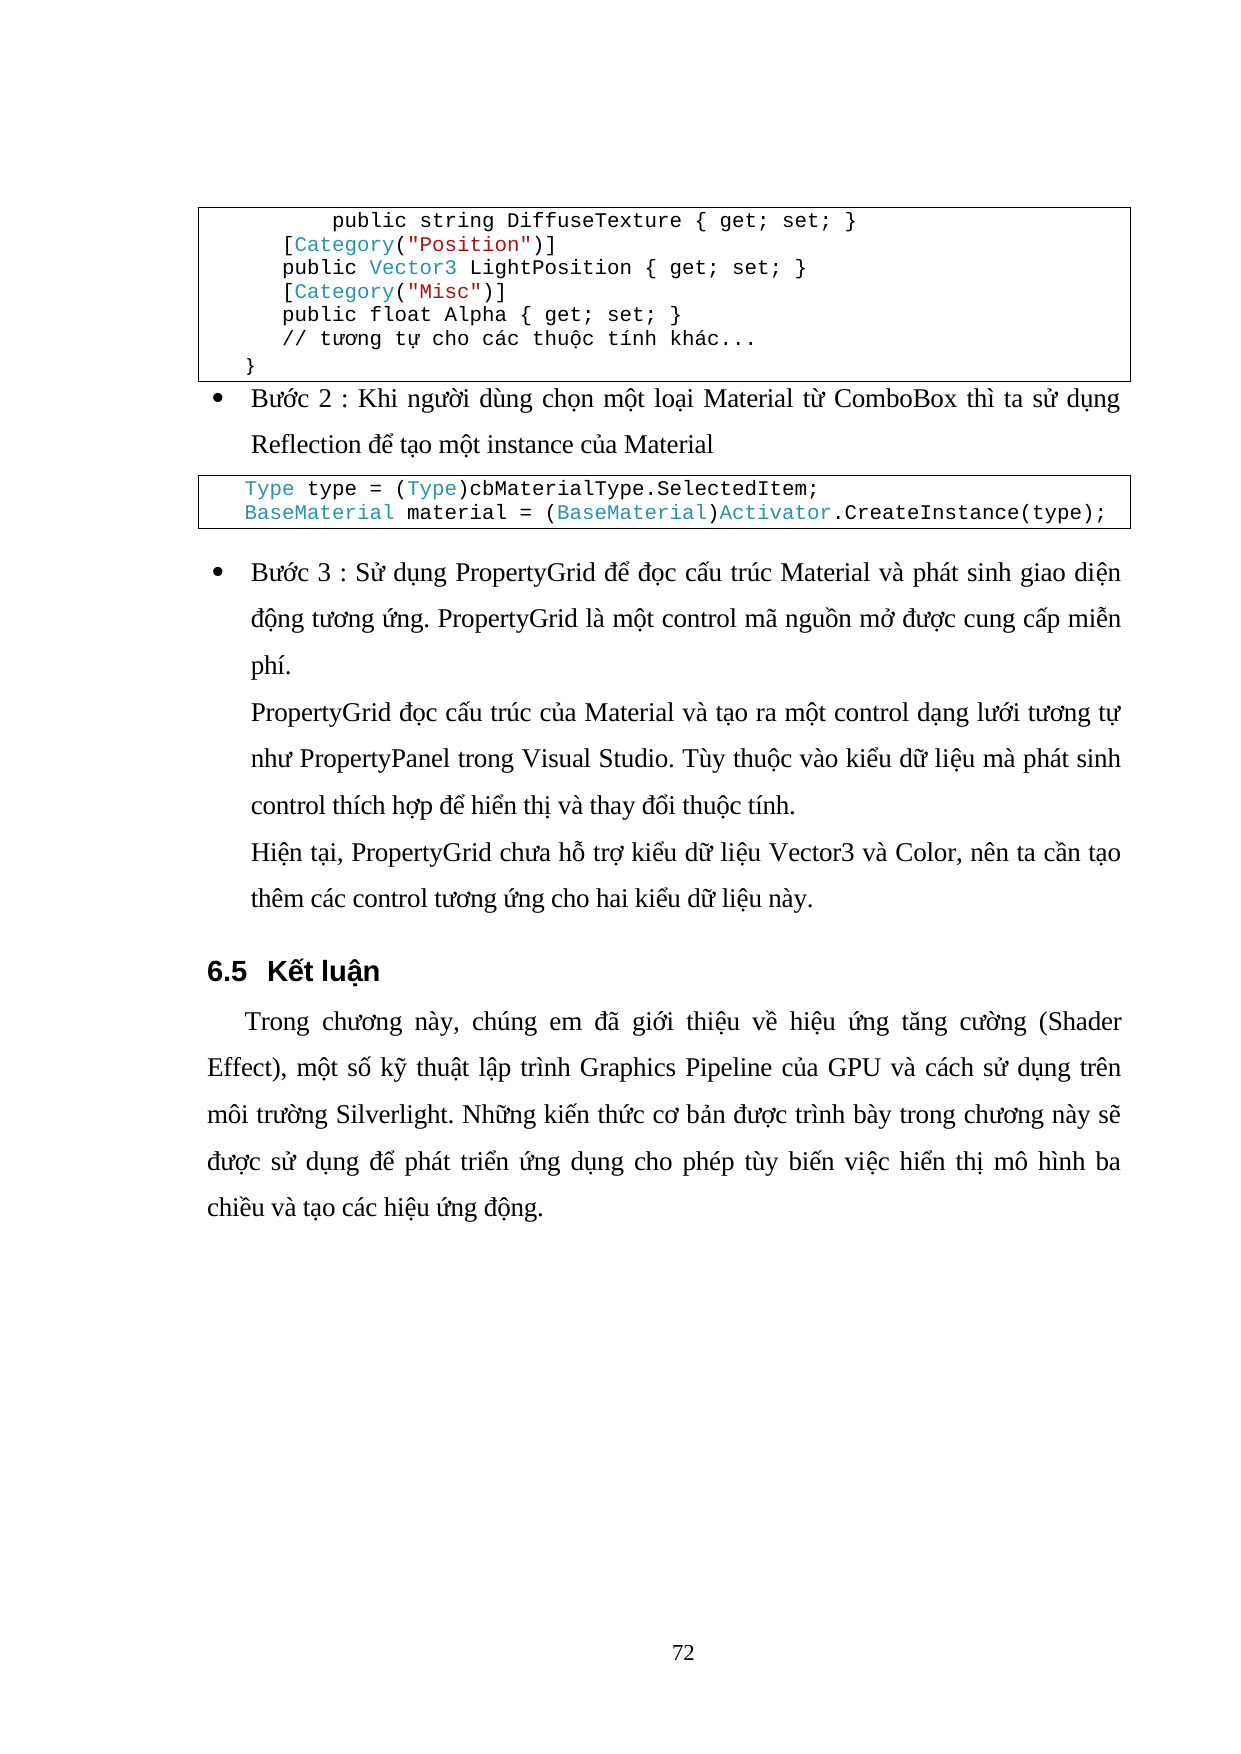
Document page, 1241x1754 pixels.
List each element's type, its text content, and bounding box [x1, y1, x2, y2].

text [Category("Misc")] [207, 281, 1122, 304]
subtitle Kết luận [207, 954, 1122, 988]
list Bước 3 : Sử dụng PropertyGrid để đọc cấu trúc Material và phát sinh giao diện động tương ứng. PropertyGrid là một control mã nguồn mở được cung cấp miễn phí. [213, 556, 1122, 680]
text public string DiffuseTexture { get; set; } [199, 208, 1130, 233]
text Hiện tại, PropertyGrid chưa hỗ trợ kiểu dữ liệu Vector3 và Color, nên ta cần tạo thêm các control tương ứng cho hai kiểu dữ liệu này. [251, 836, 1122, 914]
text } [199, 349, 1130, 381]
text PropertyGrid đọc cấu trúc của Material và tạo ra một control dạng lưới tương tự như PropertyPanel trong Visual Studio. Tùy thuộc vào kiểu dữ liệu mà phát sinh control thích hợp để hiển thị và thay đổi thuộc tính. [251, 696, 1122, 820]
text // tương tự cho các thuộc tính khác... [207, 328, 1122, 349]
text public float Alpha { get; set; } [207, 304, 1122, 328]
text Type type = (Type)cbMaterialType.SelectedItem; [199, 476, 1130, 499]
list Bước 2 : Khi người dùng chọn một loại Material từ ComboBox thì ta sử dụng Reflection để tạo một instance của Material [213, 382, 1122, 460]
text [Category("Position")] [207, 233, 1122, 257]
text public Vector3 LightPosition { get; set; } [207, 257, 1122, 281]
text Trong chương này, chúng em đã giới thiệu về hiệu ứng tăng cường (Shader Effect), một số kỹ thuật lập trình Graphics Pipeline của GPU và cách sử dụng trên môi trường Silverlight. Những kiến thức cơ bản được trình bày trong chương này sẽ được sử dụng để phát triển ứng dụng cho phép tùy biến việc hiển thị mô hình ba chiều và tạo các hiệu ứng động. [207, 1004, 1122, 1222]
text BaseMaterial material = (BaseMaterial)Activator.CreateInstance(type); [199, 499, 1130, 528]
